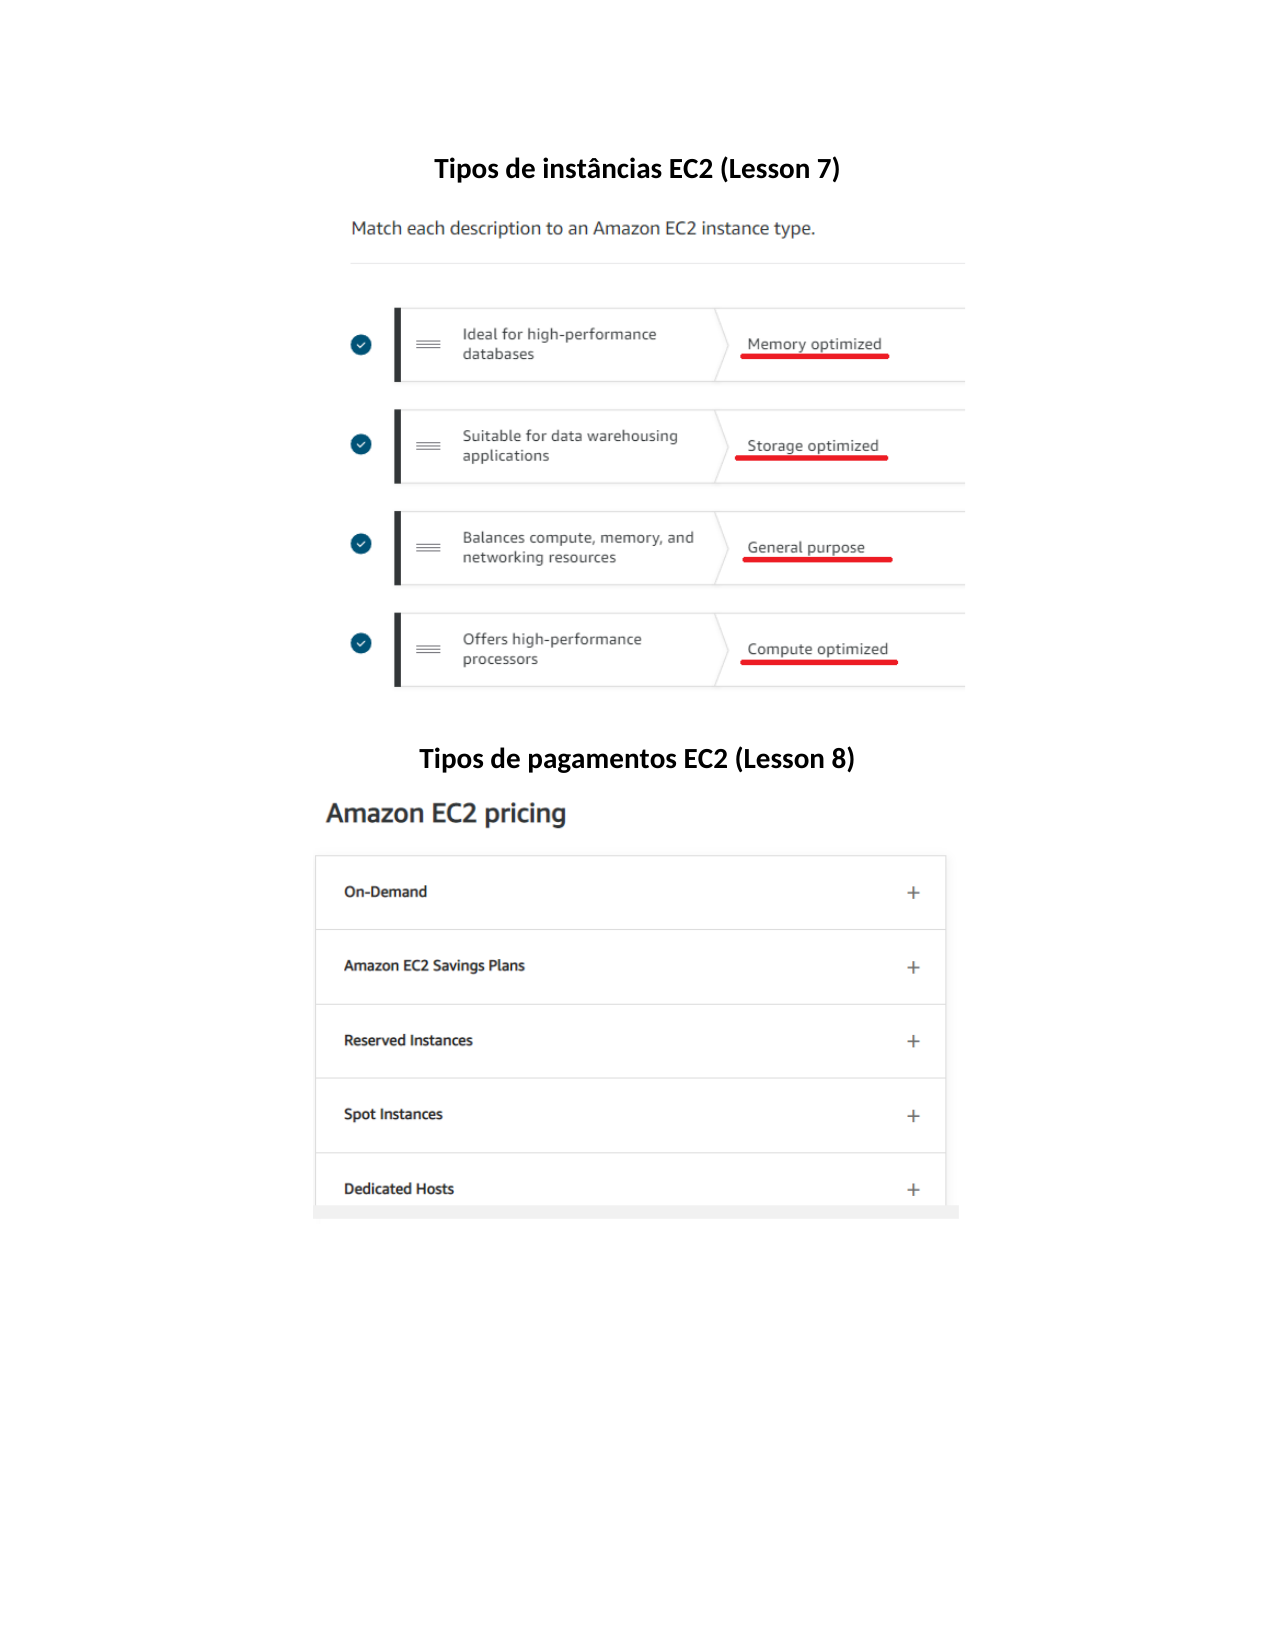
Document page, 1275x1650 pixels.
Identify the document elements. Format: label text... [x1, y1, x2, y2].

text Tipos de pagamentos EC2 (Lesson 8) [150, 741, 1125, 776]
text Tipos de instâncias EC2 (Lesson 7) [150, 150, 1125, 186]
picture [313, 795, 963, 1224]
picture [310, 205, 966, 722]
